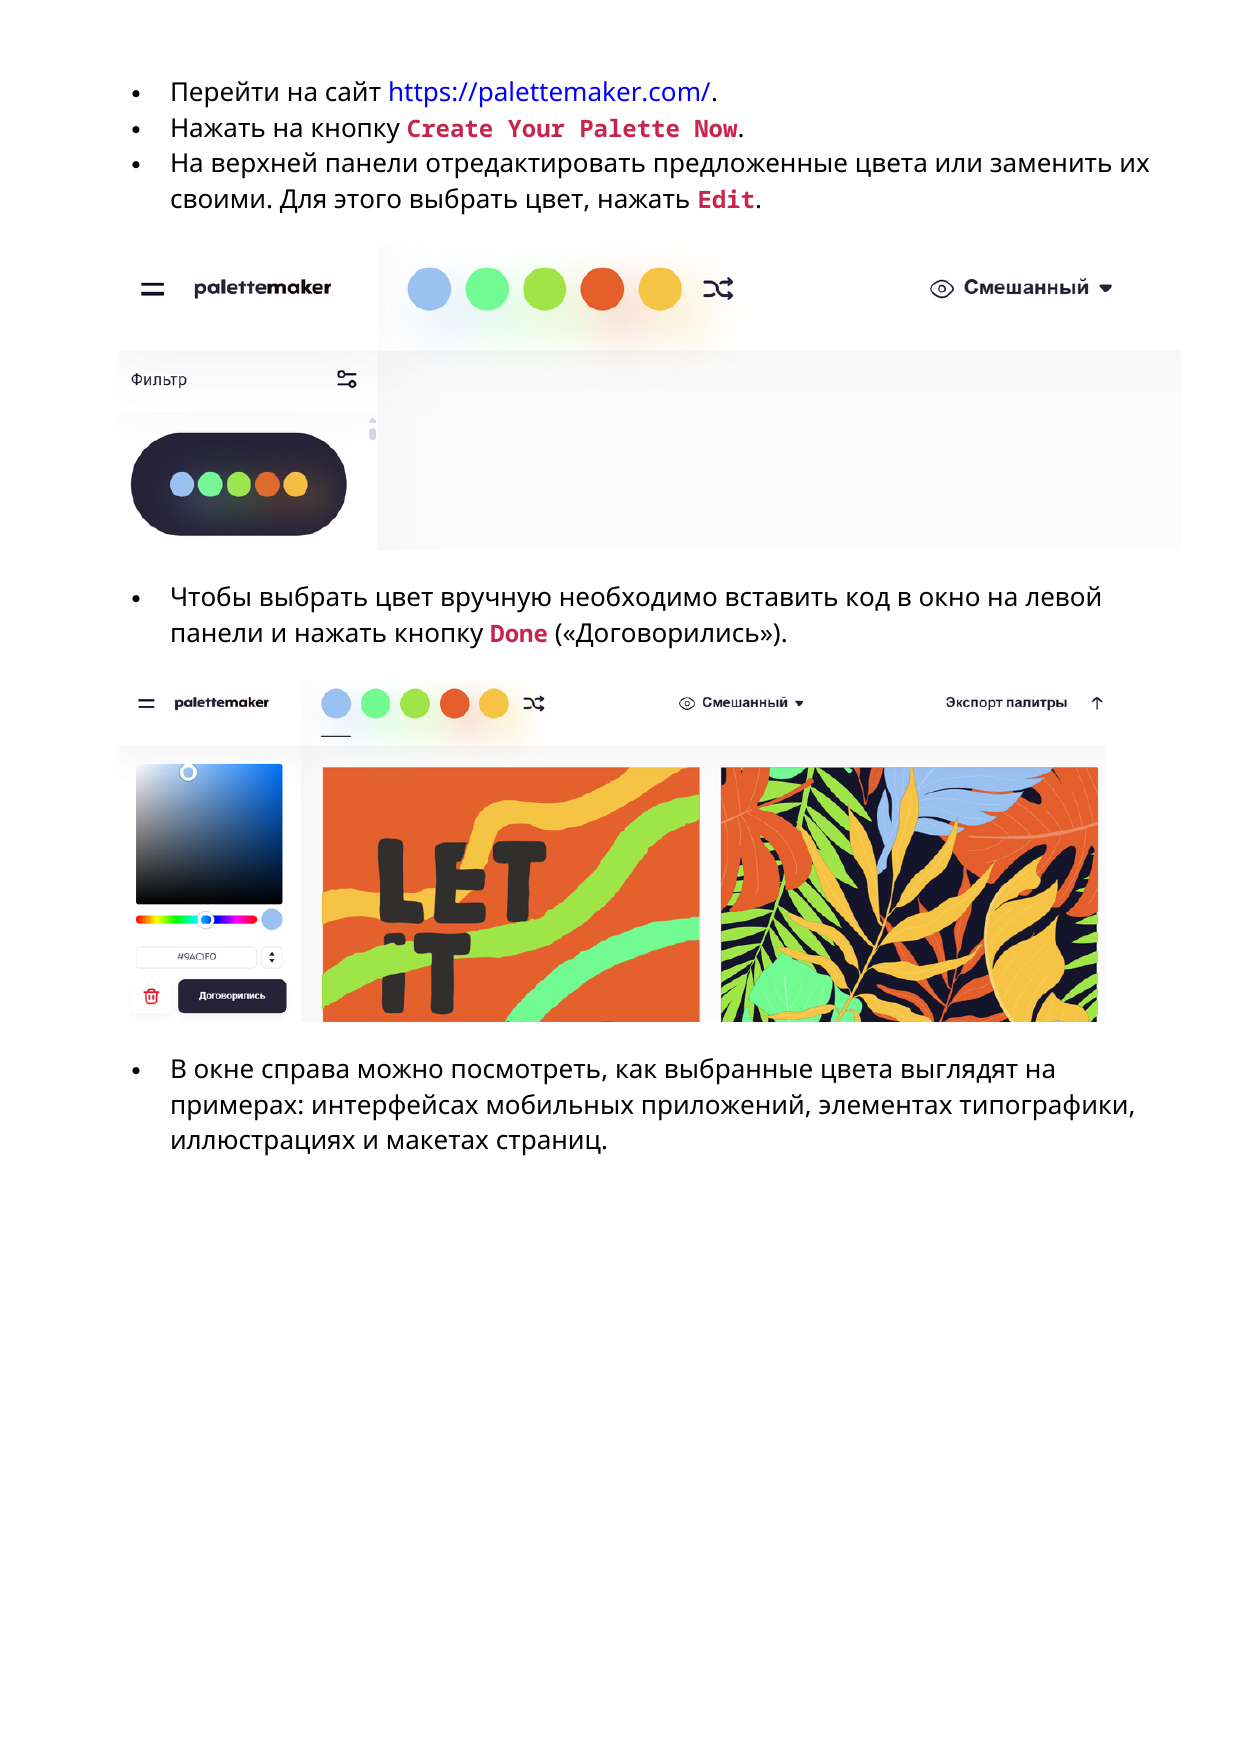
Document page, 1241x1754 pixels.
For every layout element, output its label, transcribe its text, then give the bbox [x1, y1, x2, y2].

list На верхней панели отредактировать предложенные цвета или заменить их своими. Для этого выбрать цвет, нажать Edit. [132, 145, 1152, 216]
picture [118, 245, 1182, 550]
list Чтобы выбрать цвет вручную необходимо вставить код в окно на левой панели и нажать кнопку Done («Договорились»). [132, 579, 1152, 650]
list Нажать на кнопку Create Your Palette Now. [132, 109, 1152, 145]
picture [118, 679, 1107, 1022]
list Перейти на сайт https://palettemaker.com/. [132, 74, 1152, 109]
list В окне справа можно посмотреть, как выбранные цвета выглядят на примерах: интерфейсах мобильных приложений, элементах типографики, иллюстрациях и макетах страниц. [132, 1051, 1152, 1157]
